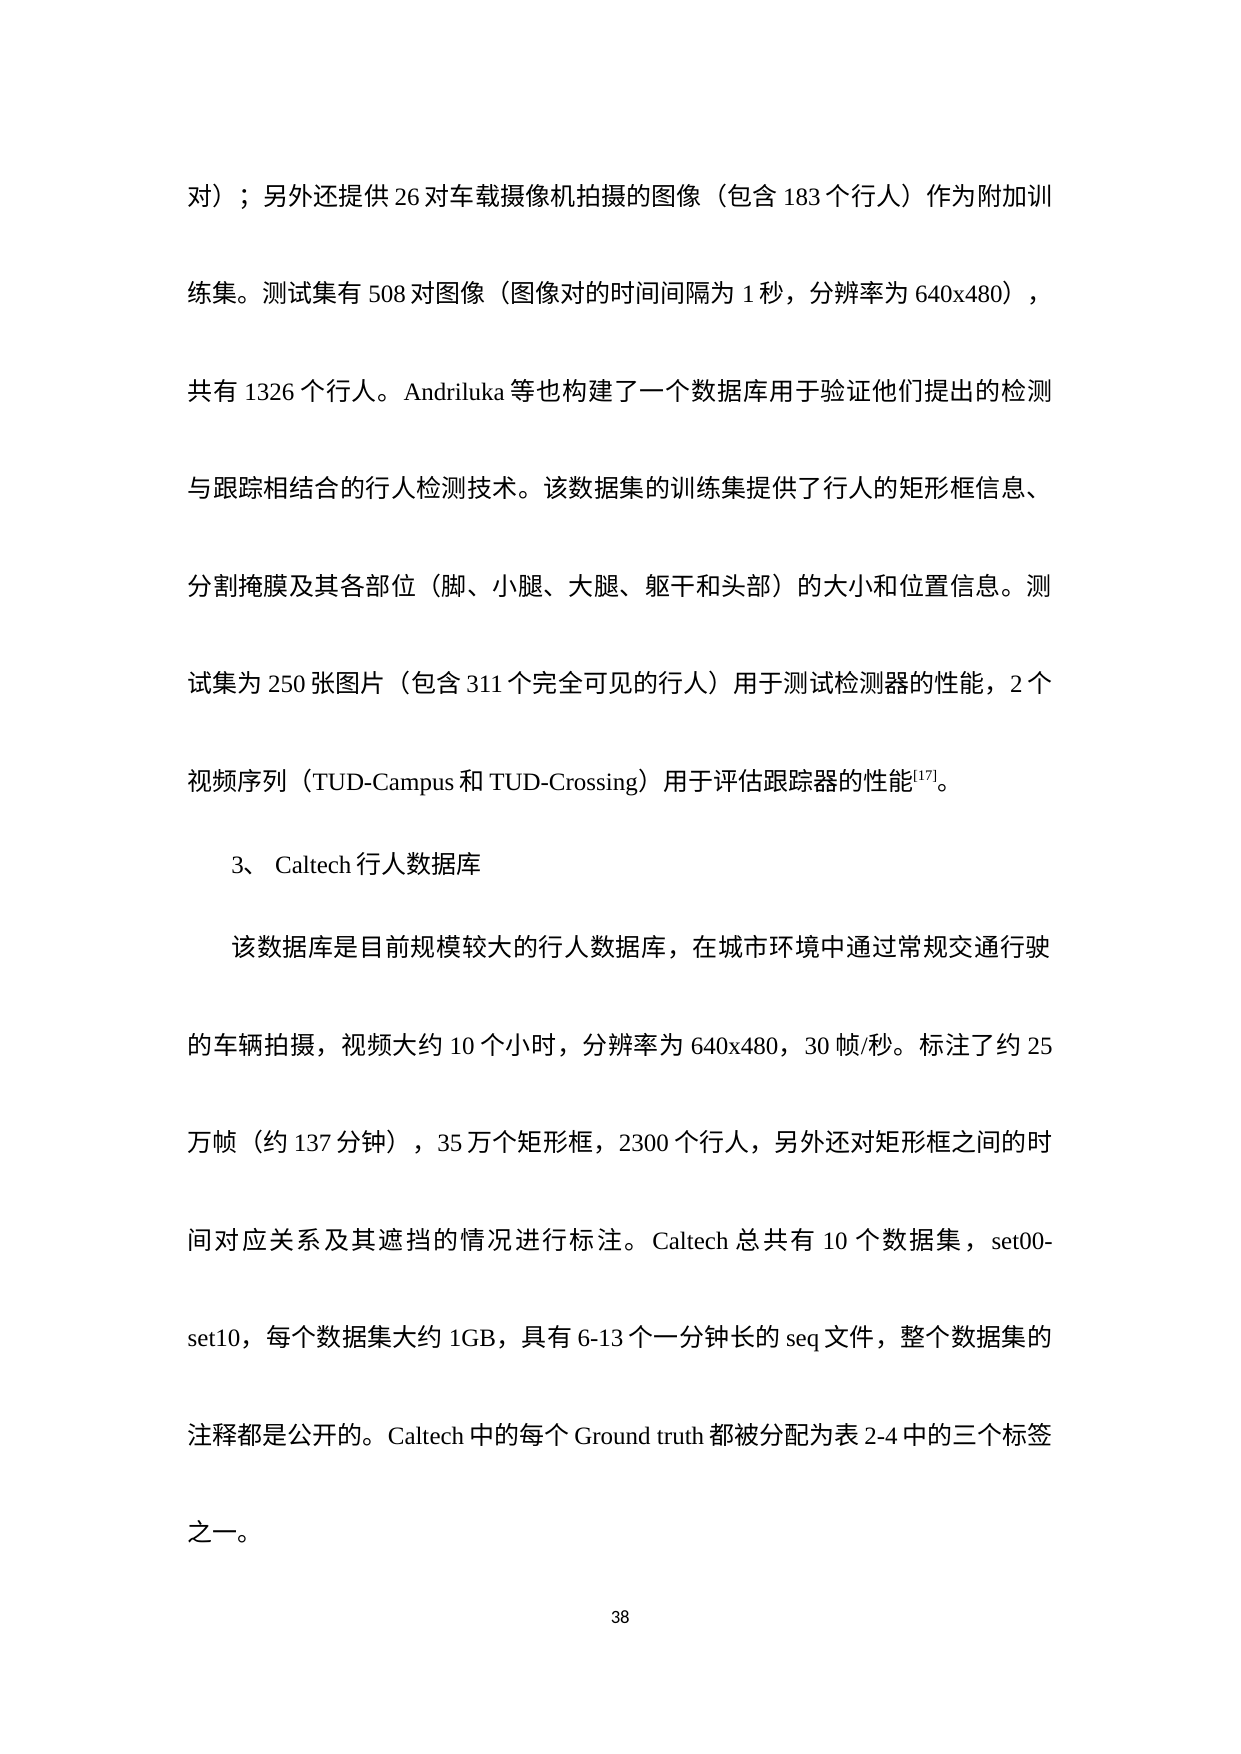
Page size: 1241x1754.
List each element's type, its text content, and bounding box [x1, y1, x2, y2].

list Caltech行人数据库 [231, 830, 1053, 895]
text 该数据库是目前规模较大的行人数据库，在城市环境中通过常规交通行驶的车辆拍摄，视频大约10个小时，分辨率为640x480，30帧/秒。标注了约25万帧（约137分钟），35万个矩形框，2300个行人，另外还对矩形框之间的时间对应关系及其遮挡的情况进行标注。Caltech总共有10个数据集，set00-set10，每个数据集大约1GB，具有6-13个一分钟长的seq文件，整个数据集的注释都是公开的。Caltech中的每个Ground truth都被分配为表2-4中的三个标签之一。 [187, 913, 1053, 1563]
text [187, 162, 1053, 812]
